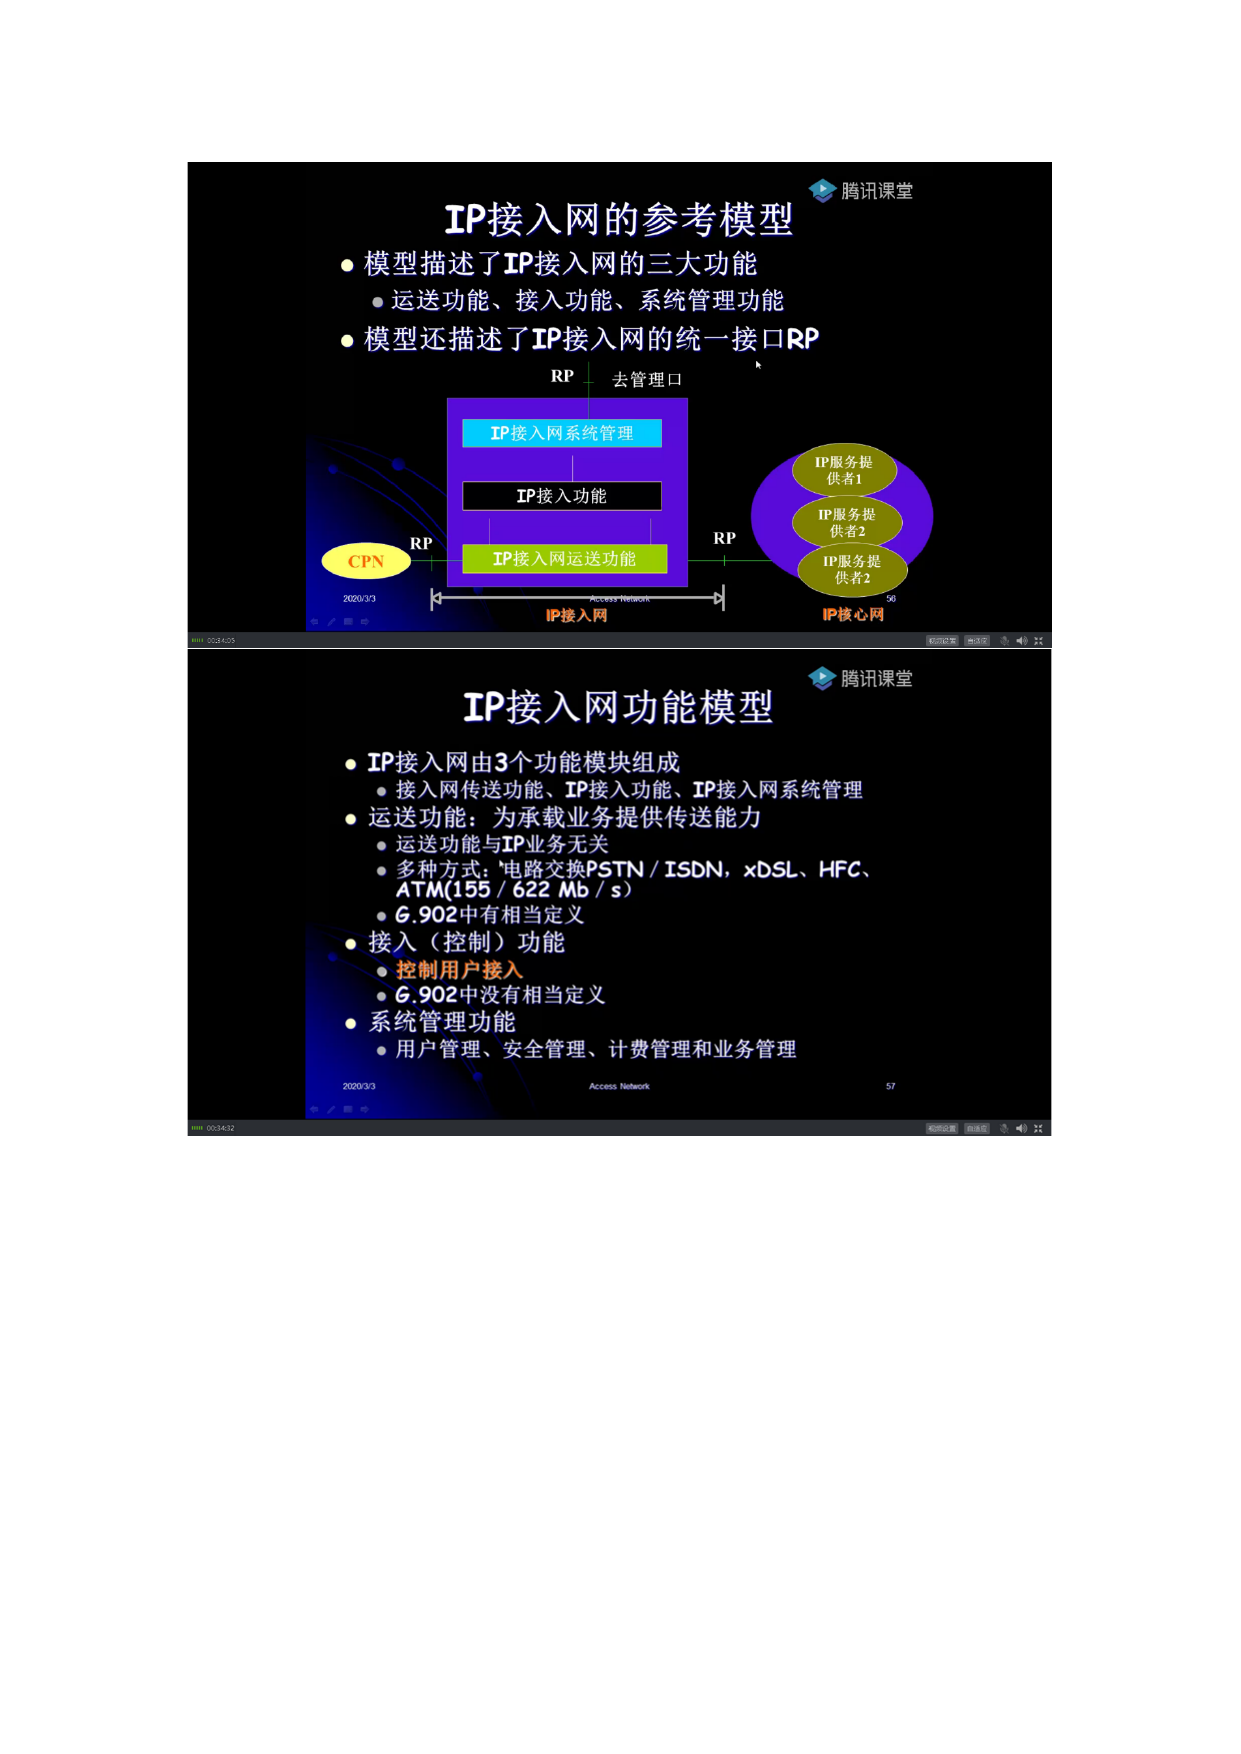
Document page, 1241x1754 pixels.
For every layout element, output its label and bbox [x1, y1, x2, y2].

picture [187, 162, 1052, 648]
picture [187, 649, 1052, 1136]
